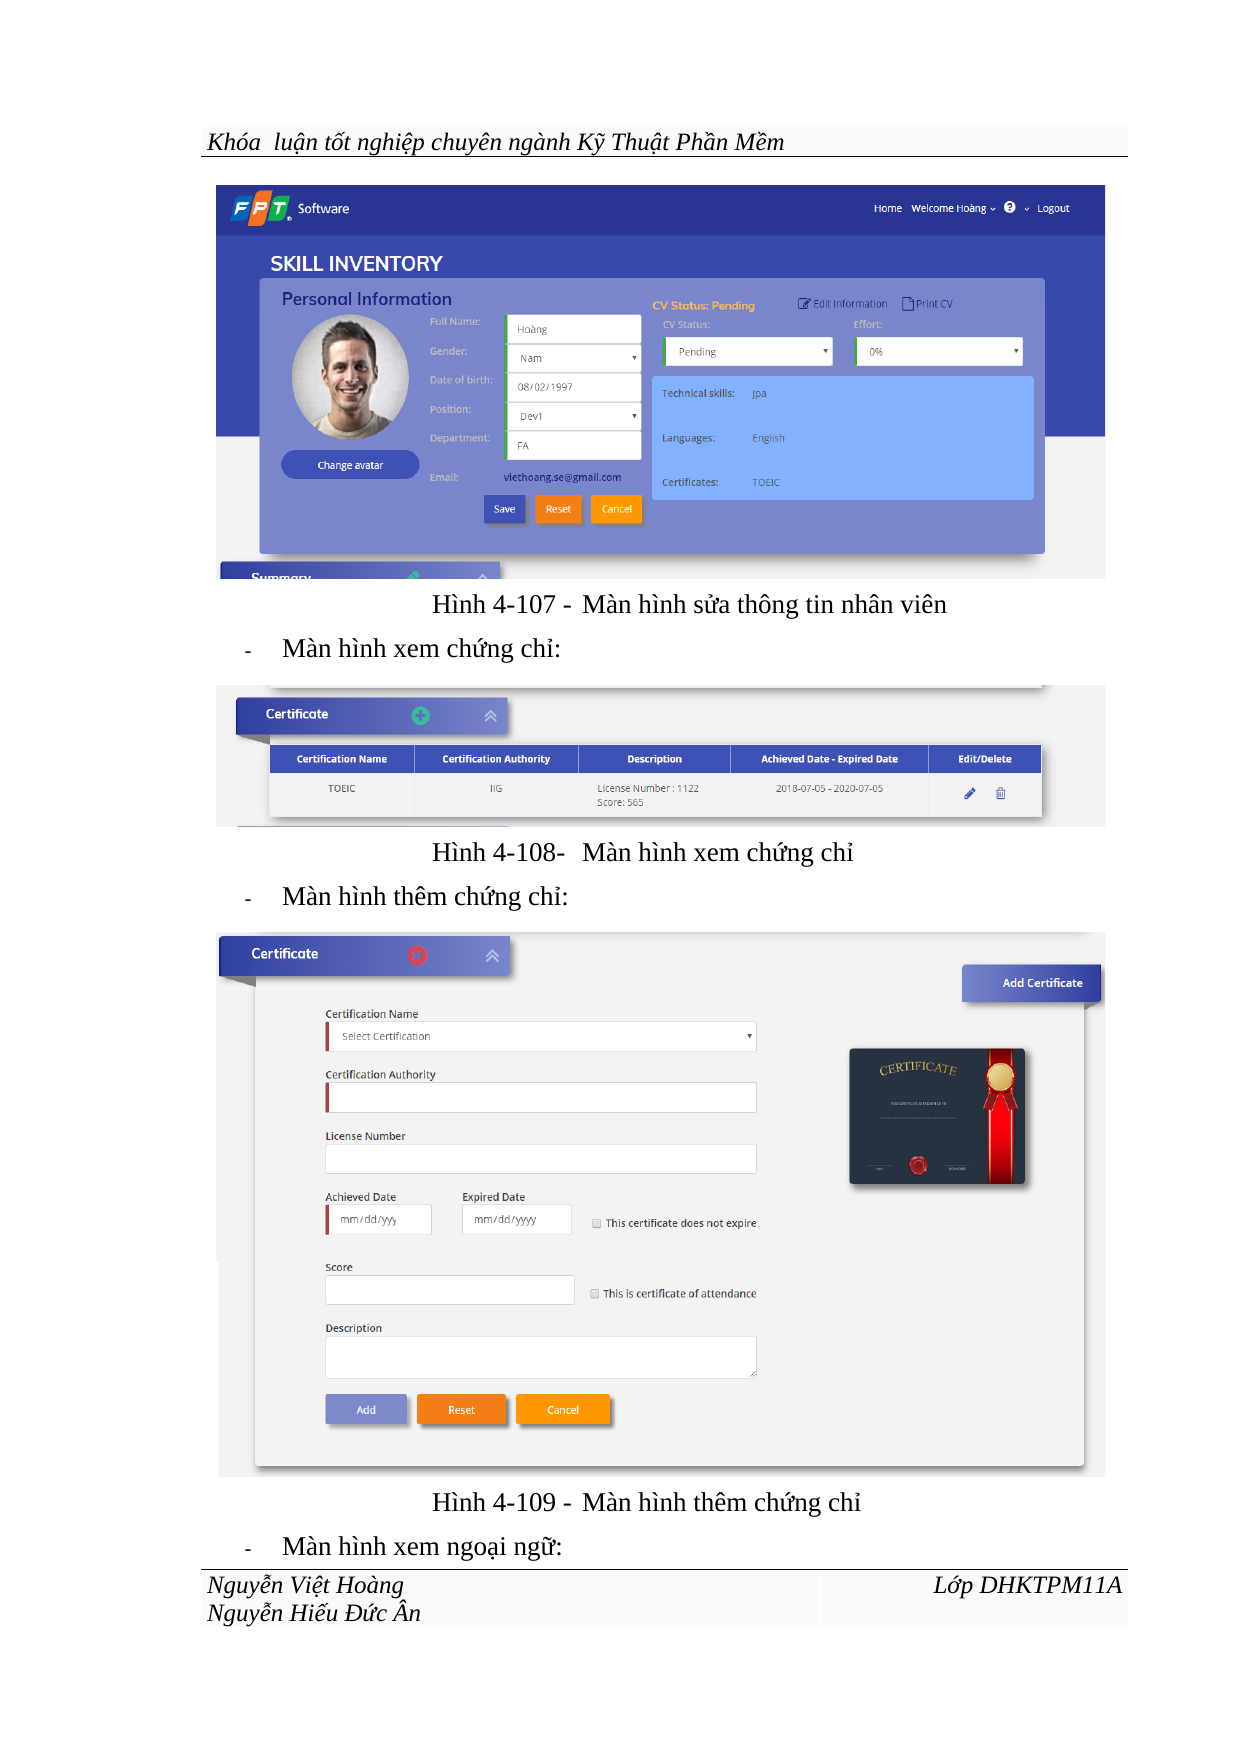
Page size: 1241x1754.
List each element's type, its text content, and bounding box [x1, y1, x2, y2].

picture [216, 932, 1106, 1477]
list Màn hình xem ngoại ngữ: [244, 1529, 1122, 1561]
picture [216, 185, 1106, 579]
picture [216, 685, 1106, 827]
list Màn hình xem chứng chỉ: [244, 632, 1122, 663]
list Màn hình thêm chứng chỉ: [244, 880, 1122, 911]
